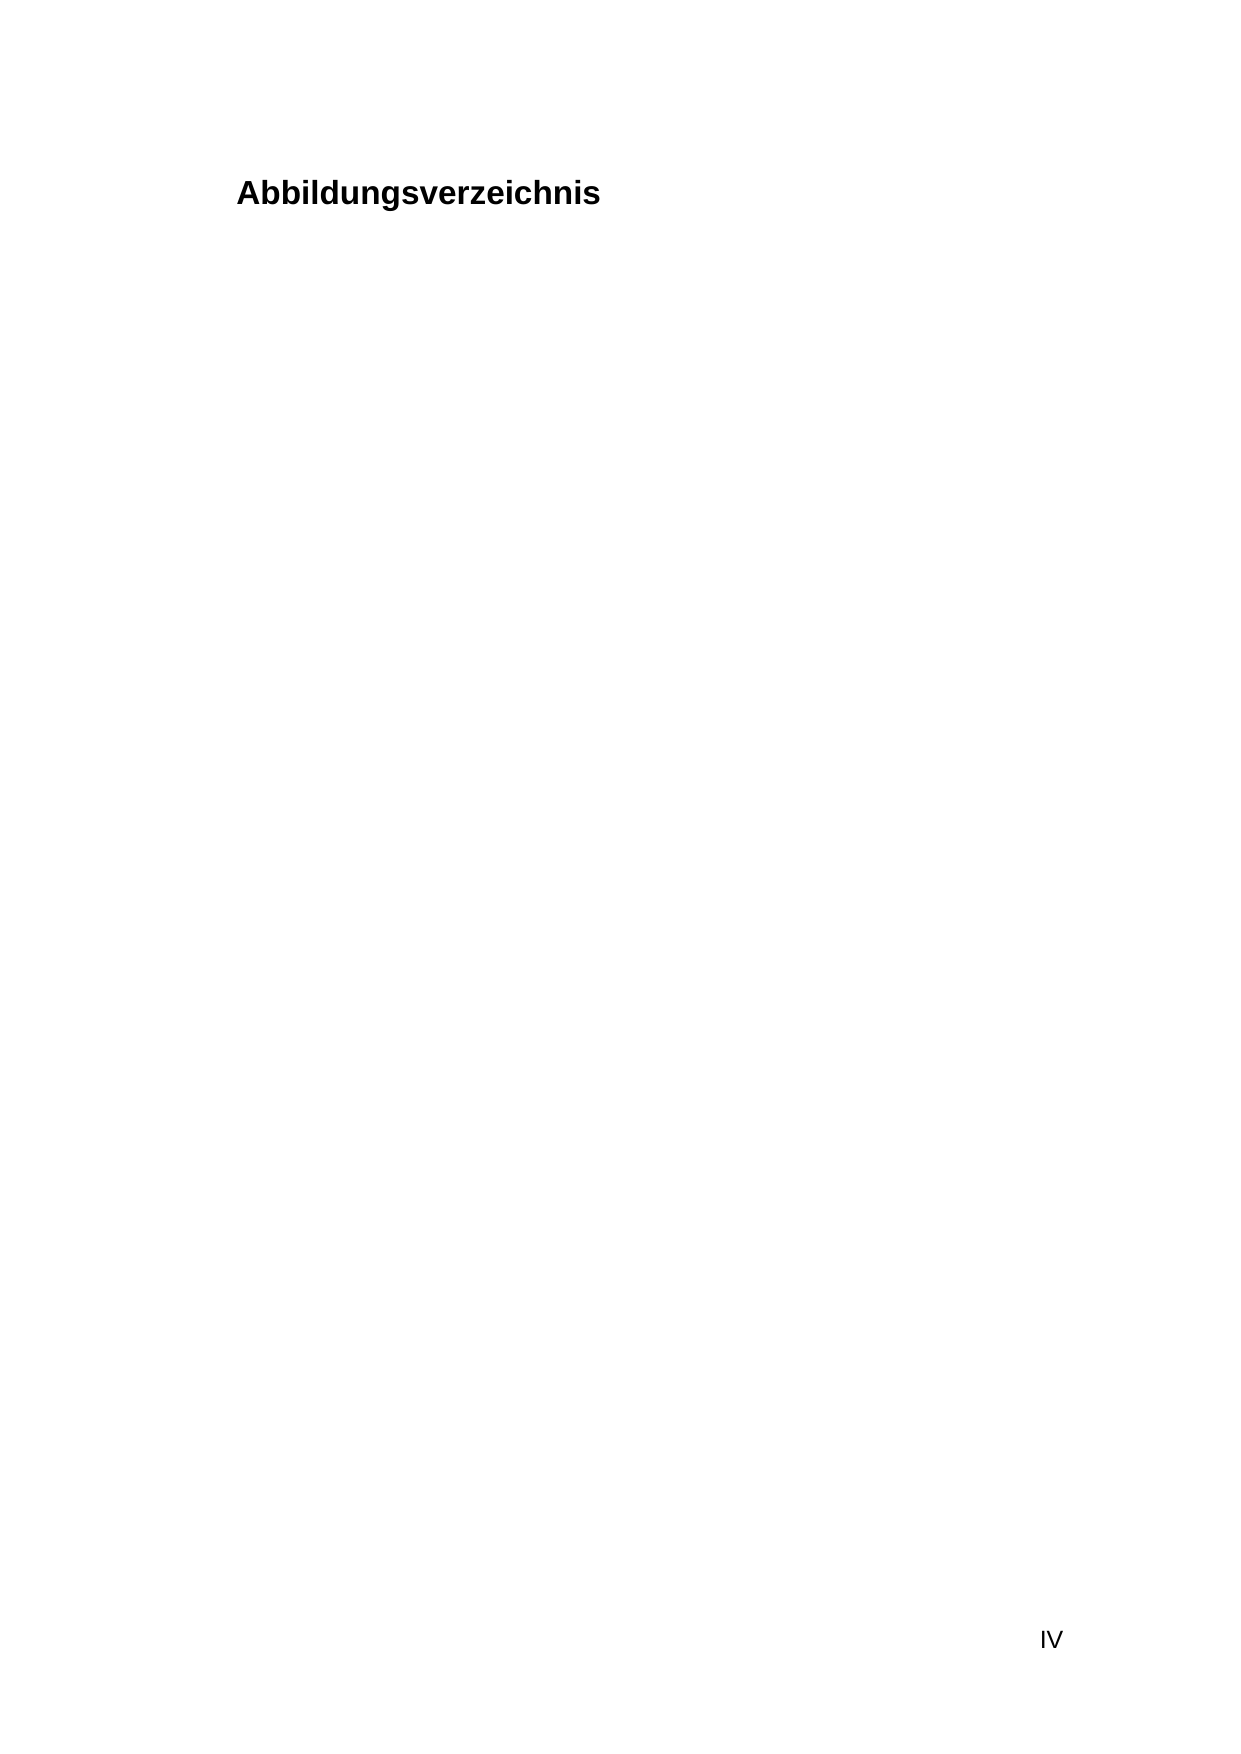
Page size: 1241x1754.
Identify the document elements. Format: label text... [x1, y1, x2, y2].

subtitle Abbildungsverzeichnis [236, 173, 1063, 211]
